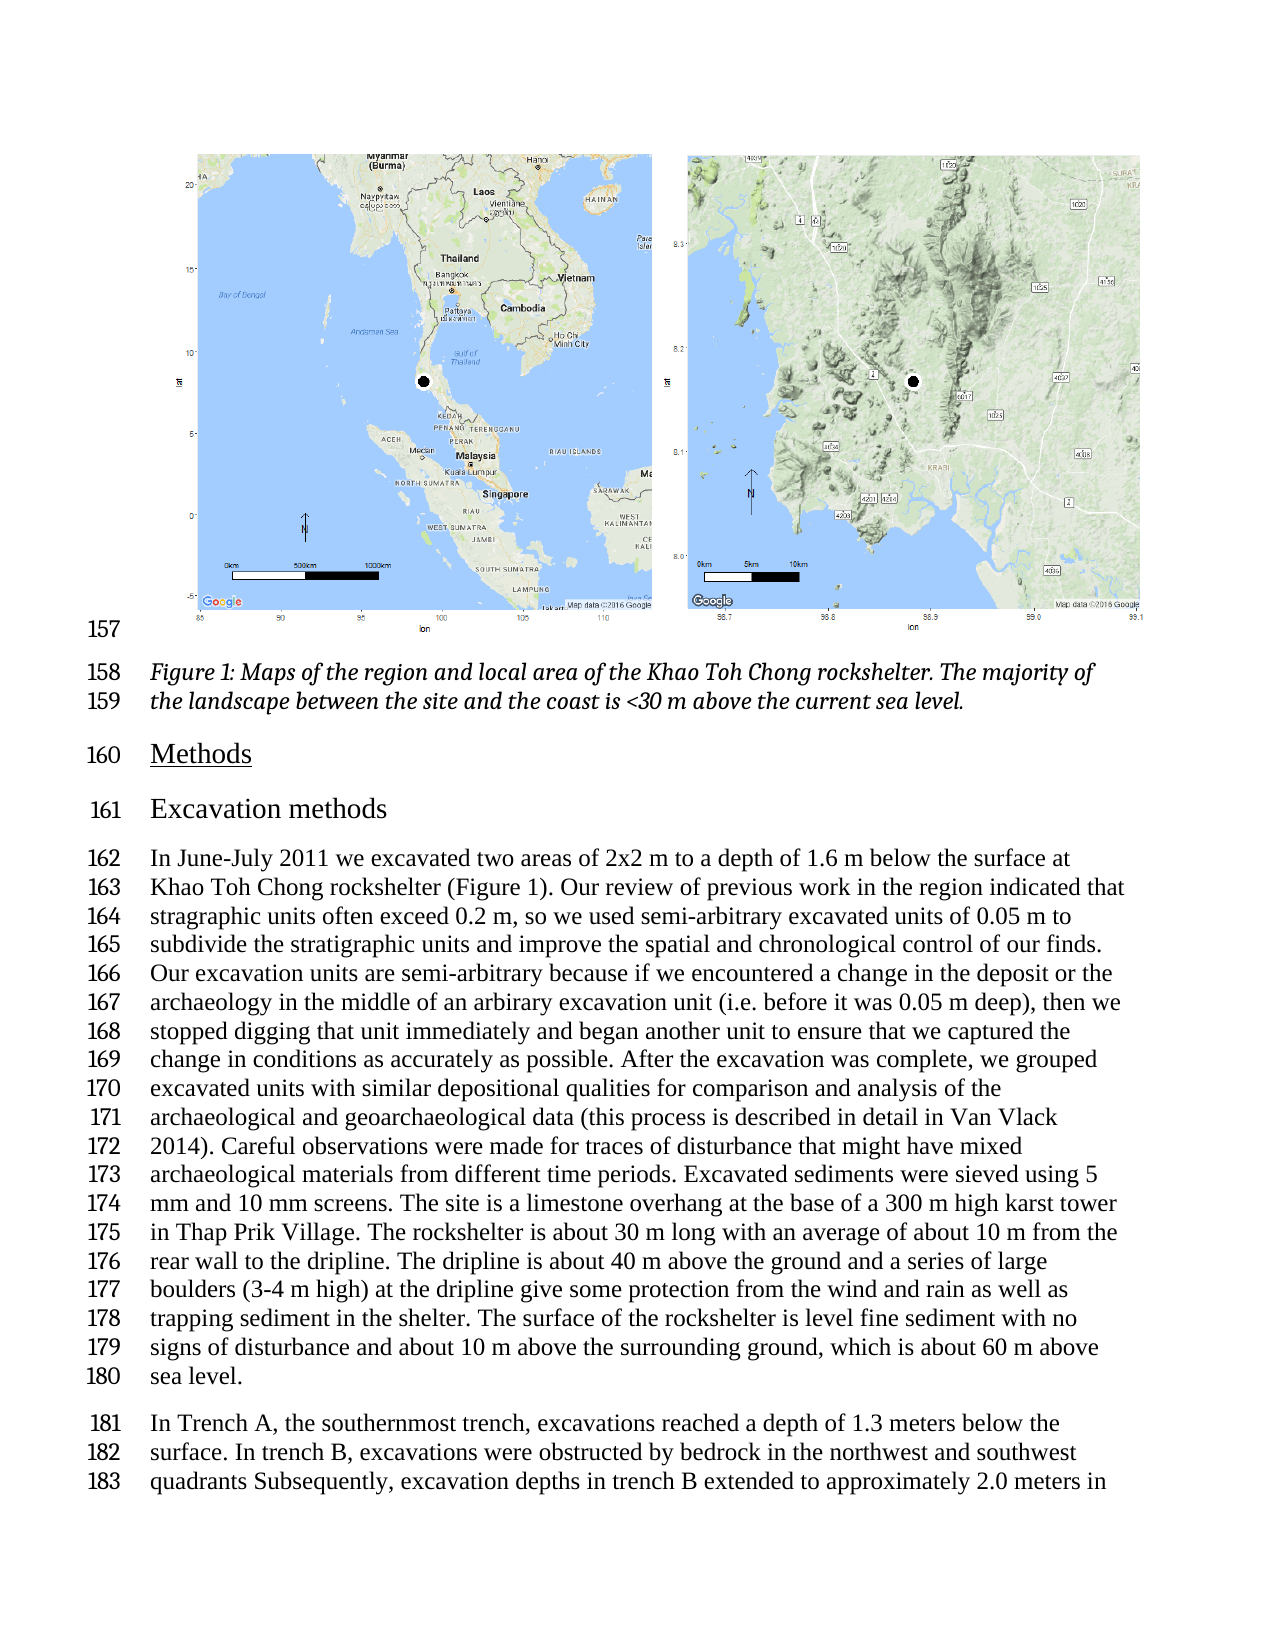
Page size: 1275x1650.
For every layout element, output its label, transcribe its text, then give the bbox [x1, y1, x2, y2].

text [150, 1408, 1125, 1494]
text In June-July 2011 we excavated two areas of 2x2 m to a depth of 1.6 m below the surface at Khao Toh Chong rockshelter (Figure 1). Our review of previous work in the region indicated that stragraphic units often exceed 0.2 m, so we used semi-arbitrary excavated units of 0.05 m to subdivide the stratigraphic units and improve the spatial and chronological control of our finds. Our excavation units are semi-arbitrary because if we encountered a change in the deposit or the archaeology in the middle of an arbirary excavation unit (i.e. before it was 0.05 m deep), then we stopped digging that unit immediately and began another unit to ensure that we captured the change in conditions as accurately as possible. After the excavation was complete, we grouped excavated units with similar depositional qualities for comparison and analysis of the archaeological and geoarchaeological data (this process is described in detail in Van Vlack 2014). Careful observations were made for traces of disturbance that might have mixed archaeological materials from different time periods. Excavated sediments were sieved using 5 mm and 10 mm screens. The site is a limestone overhang at the base of a 300 m high karst tower in Thap Prik Village. The rockshelter is about 30 m long with an average of about 10 m from the rear wall to the dripline. The dripline is about 40 m above the ground and a series of large boulders (3-4 m high) at the dripline give some protection from the wind and rain as well as trapping sediment in the shelter. The surface of the rockshelter is level fine sediment with no signs of disturbance and about 10 m above the surrounding ground, which is about 60 m above sea level. [150, 843, 1125, 1389]
subtitle Methods [150, 737, 1125, 770]
picture [168, 150, 1144, 638]
text Figure 1: Maps of the region and local area of the Khao Toh Chong rockshelter. The majority of the landscape between the site and the coast is <30 m above the current sea level. [150, 658, 1125, 716]
subtitle Excavation methods [150, 791, 1125, 824]
